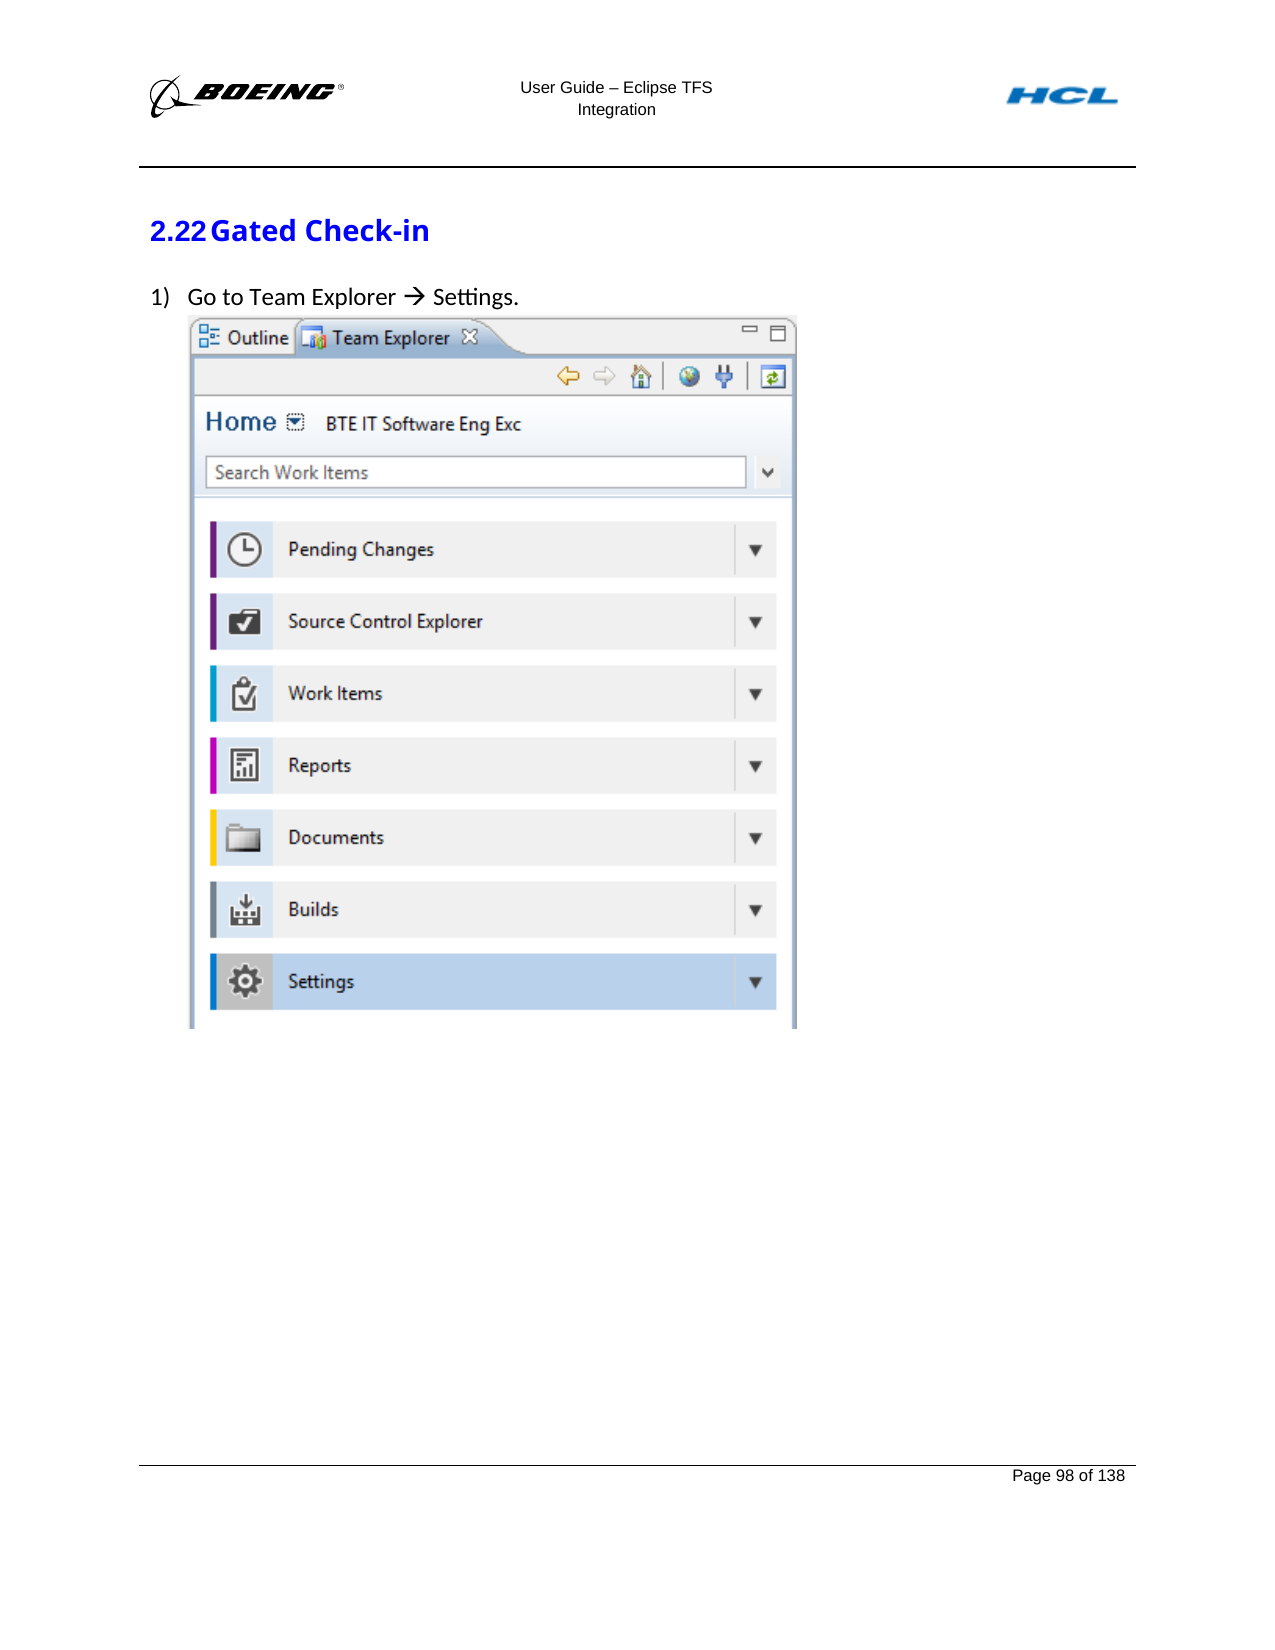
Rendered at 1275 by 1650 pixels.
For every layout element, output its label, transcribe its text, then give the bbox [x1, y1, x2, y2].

picture [1000, 75, 1125, 116]
subtitle Gated Check-in [150, 210, 1125, 250]
picture [187, 315, 797, 1029]
